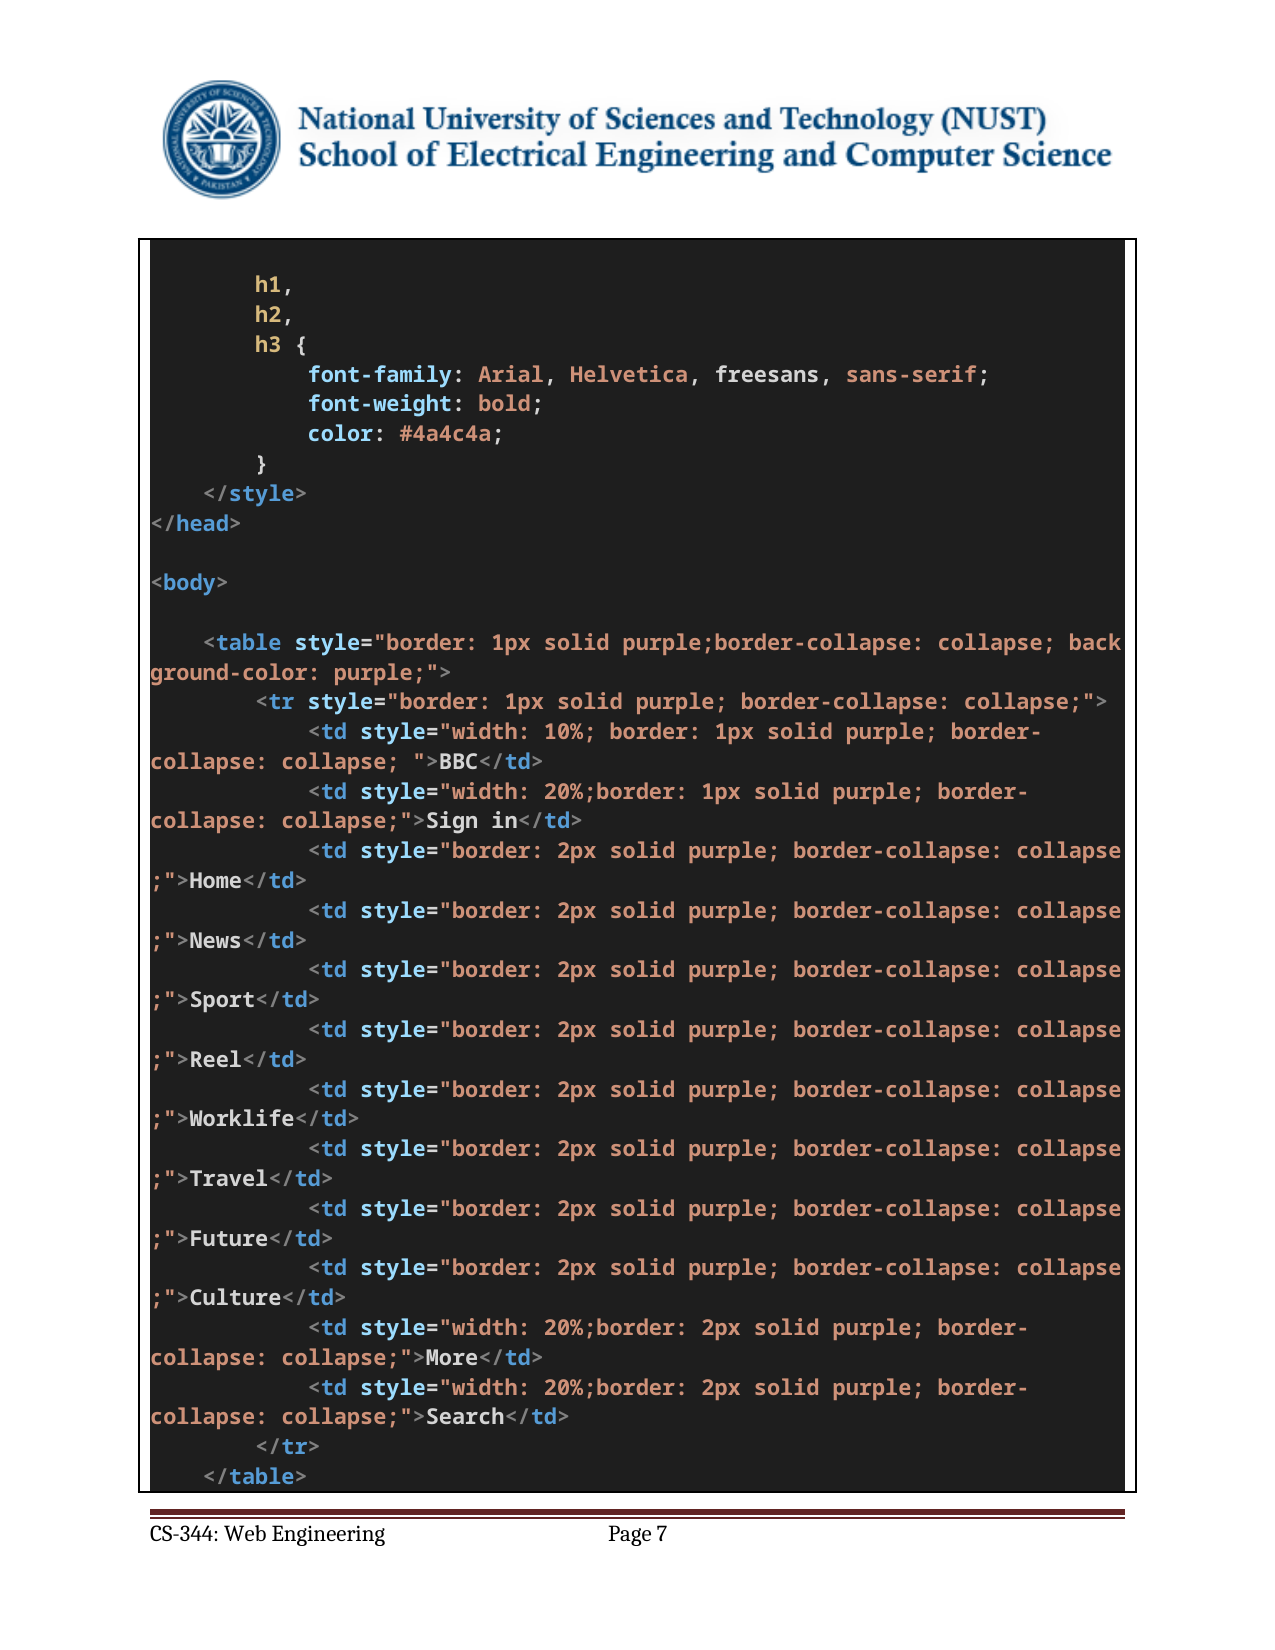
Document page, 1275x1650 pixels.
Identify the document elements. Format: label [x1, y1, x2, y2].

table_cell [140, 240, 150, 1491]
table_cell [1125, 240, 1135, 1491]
picture [150, 75, 1125, 210]
